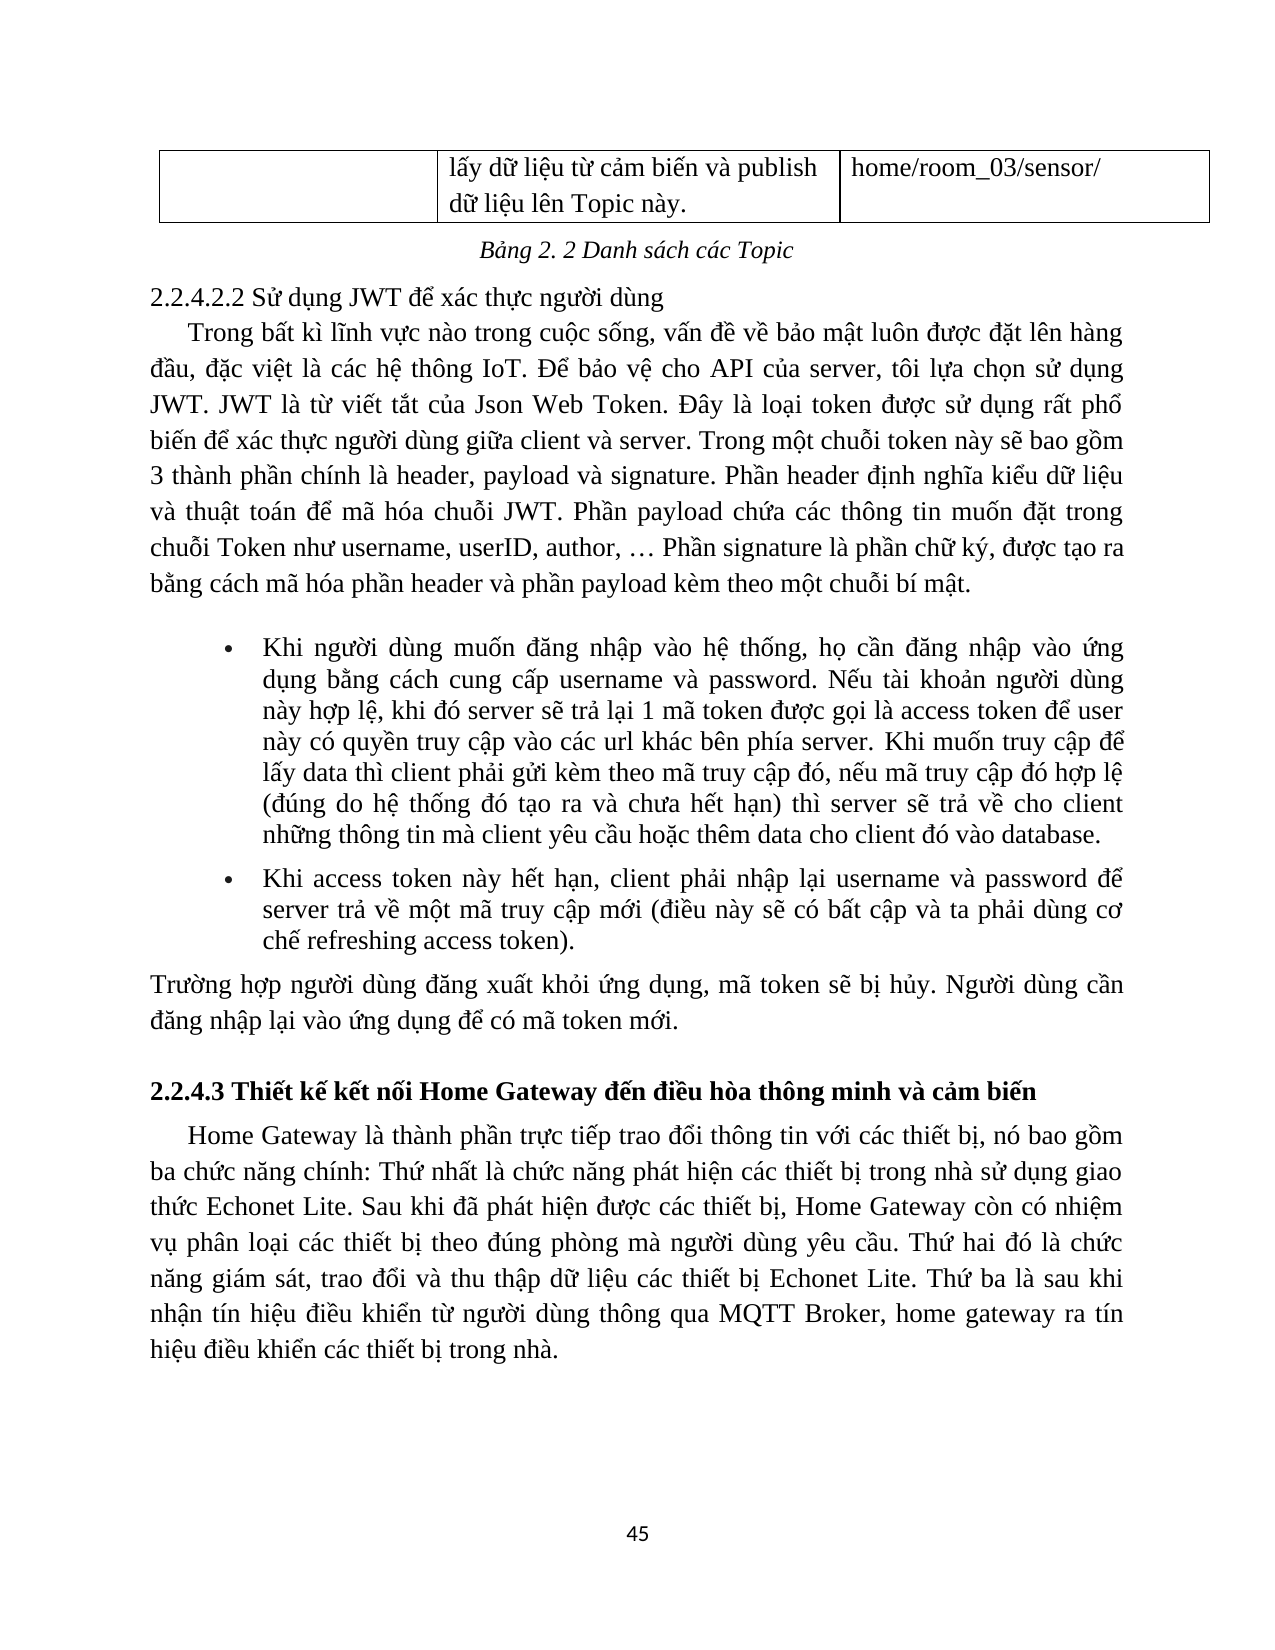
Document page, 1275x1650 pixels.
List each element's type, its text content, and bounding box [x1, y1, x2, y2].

text Trường hợp người dùng đăng xuất khỏi ứng dụng, mã token sẽ bị hủy. Người dùng cần đăng nhập lại vào ứng dụng để có mã token mới. [150, 968, 1125, 1035]
text Bảng 2. 2 Danh sách các Topic [150, 235, 1125, 264]
list Khi access token này hết hạn, client phải nhập lại username và password để server trả về một mã truy cập mới (điều này sẽ có bất cập và ta phải dùng cơ chế refreshing access token). [225, 862, 1125, 956]
subtitle 2.2.4.2.2 Sử dụng JWT để xác thực người dùng [150, 281, 1125, 312]
table_cell home/room_03/sensor/ [841, 151, 1209, 222]
subtitle 2.2.4.3 Thiết kế kết nối Home Gateway đến điều hòa thông minh và cảm biến [150, 1075, 1125, 1106]
text Trong bất kì lĩnh vực nào trong cuộc sống, vấn đề về bảo mật luôn được đặt lên hàng đầu, đặc việt là các hệ thông IoT. Để bảo vệ cho API của server, tôi lựa chọn sử dụng JWT. JWT là từ viết tắt của Json Web Token. Đây là loại token được sử dụng rất phổ biến để xác thực người dùng giữa client và server. Trong một chuỗi token này sẽ bao gồm 3 thành phần chính là header, payload và signature. Phần header định nghĩa kiểu dữ liệu và thuật toán để mã hóa chuỗi JWT. Phần payload chứa các thông tin muốn đặt trong chuỗi Token như username, userID, author, … Phần signature là phần chữ ký, được tạo ra bằng cách mã hóa phần header và phần payload kèm theo một chuỗi bí mật. [150, 317, 1125, 598]
text Home Gateway là thành phần trực tiếp trao đổi thông tin với các thiết bị, nó bao gồm ba chức năng chính: Thứ nhất là chức năng phát hiện các thiết bị trong nhà sử dụng giao thức Echonet Lite. Sau khi đã phát hiện được các thiết bị, Home Gateway còn có nhiệm vụ phân loại các thiết bị theo đúng phòng mà người dùng yêu cầu. Thứ hai đó là chức năng giám sát, trao đổi và thu thập dữ liệu các thiết bị Echonet Lite. Thứ ba là sau khi nhận tín hiệu điều khiển từ người dùng thông qua MQTT Broker, home gateway ra tín hiệu điều khiển các thiết bị trong nhà. [150, 1119, 1125, 1364]
list Khi người dùng muốn đăng nhập vào hệ thống, họ cần đăng nhập vào ứng dụng bằng cách cung cấp username và password. Nếu tài khoản người dùng này hợp lệ, khi đó server sẽ trả lại 1 mã token được gọi là access token để user này có quyền truy cập vào các url khác bên phía server. Khi muốn truy cập để lấy data thì client phải gửi kèm theo mã truy cập đó, nếu mã truy cập đó hợp lệ (đúng do hệ thống đó tạo ra và chưa hết hạn) thì server sẽ trả về cho client những thông tin mà client yêu cầu hoặc thêm data cho client đó vào database. [225, 632, 1125, 849]
